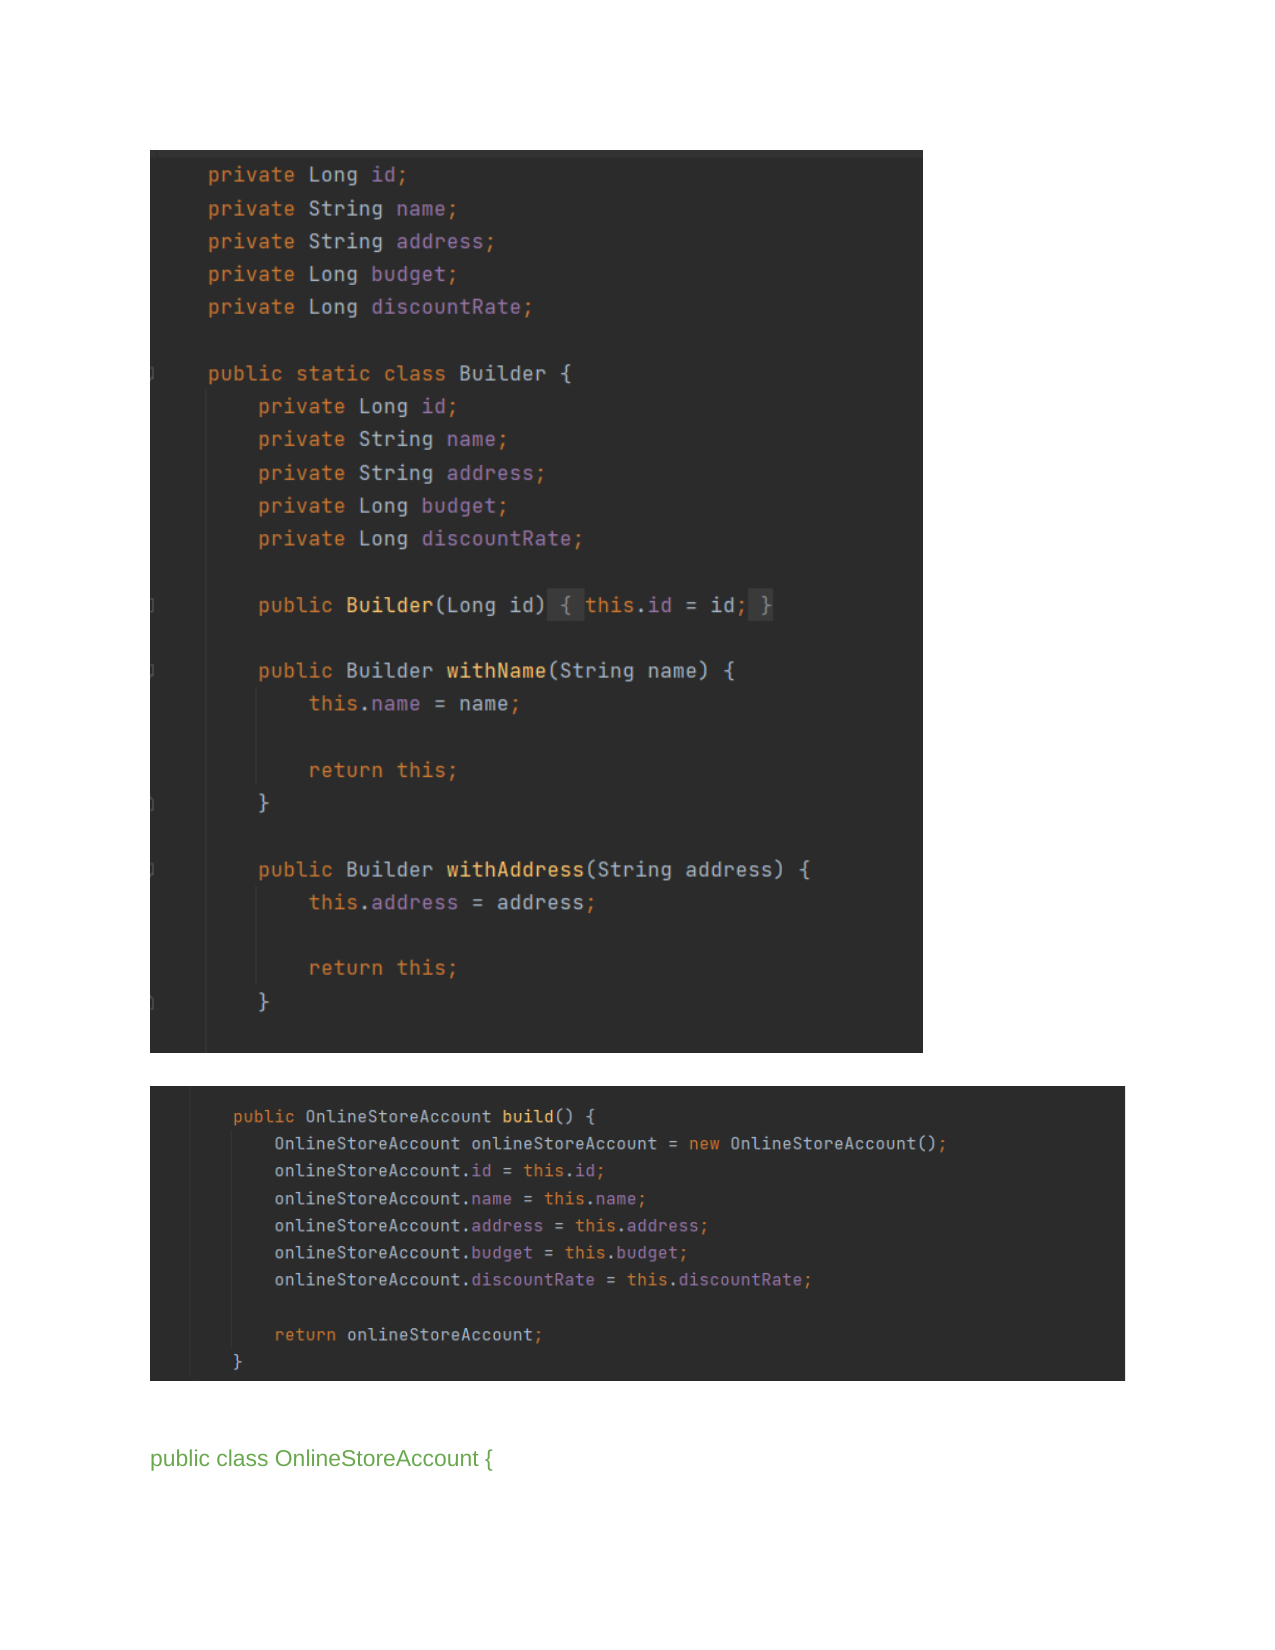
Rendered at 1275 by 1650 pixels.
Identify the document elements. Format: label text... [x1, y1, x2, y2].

picture [150, 150, 923, 1053]
picture [150, 1086, 1125, 1381]
text public class OnlineStoreAccount { [150, 1444, 1125, 1471]
